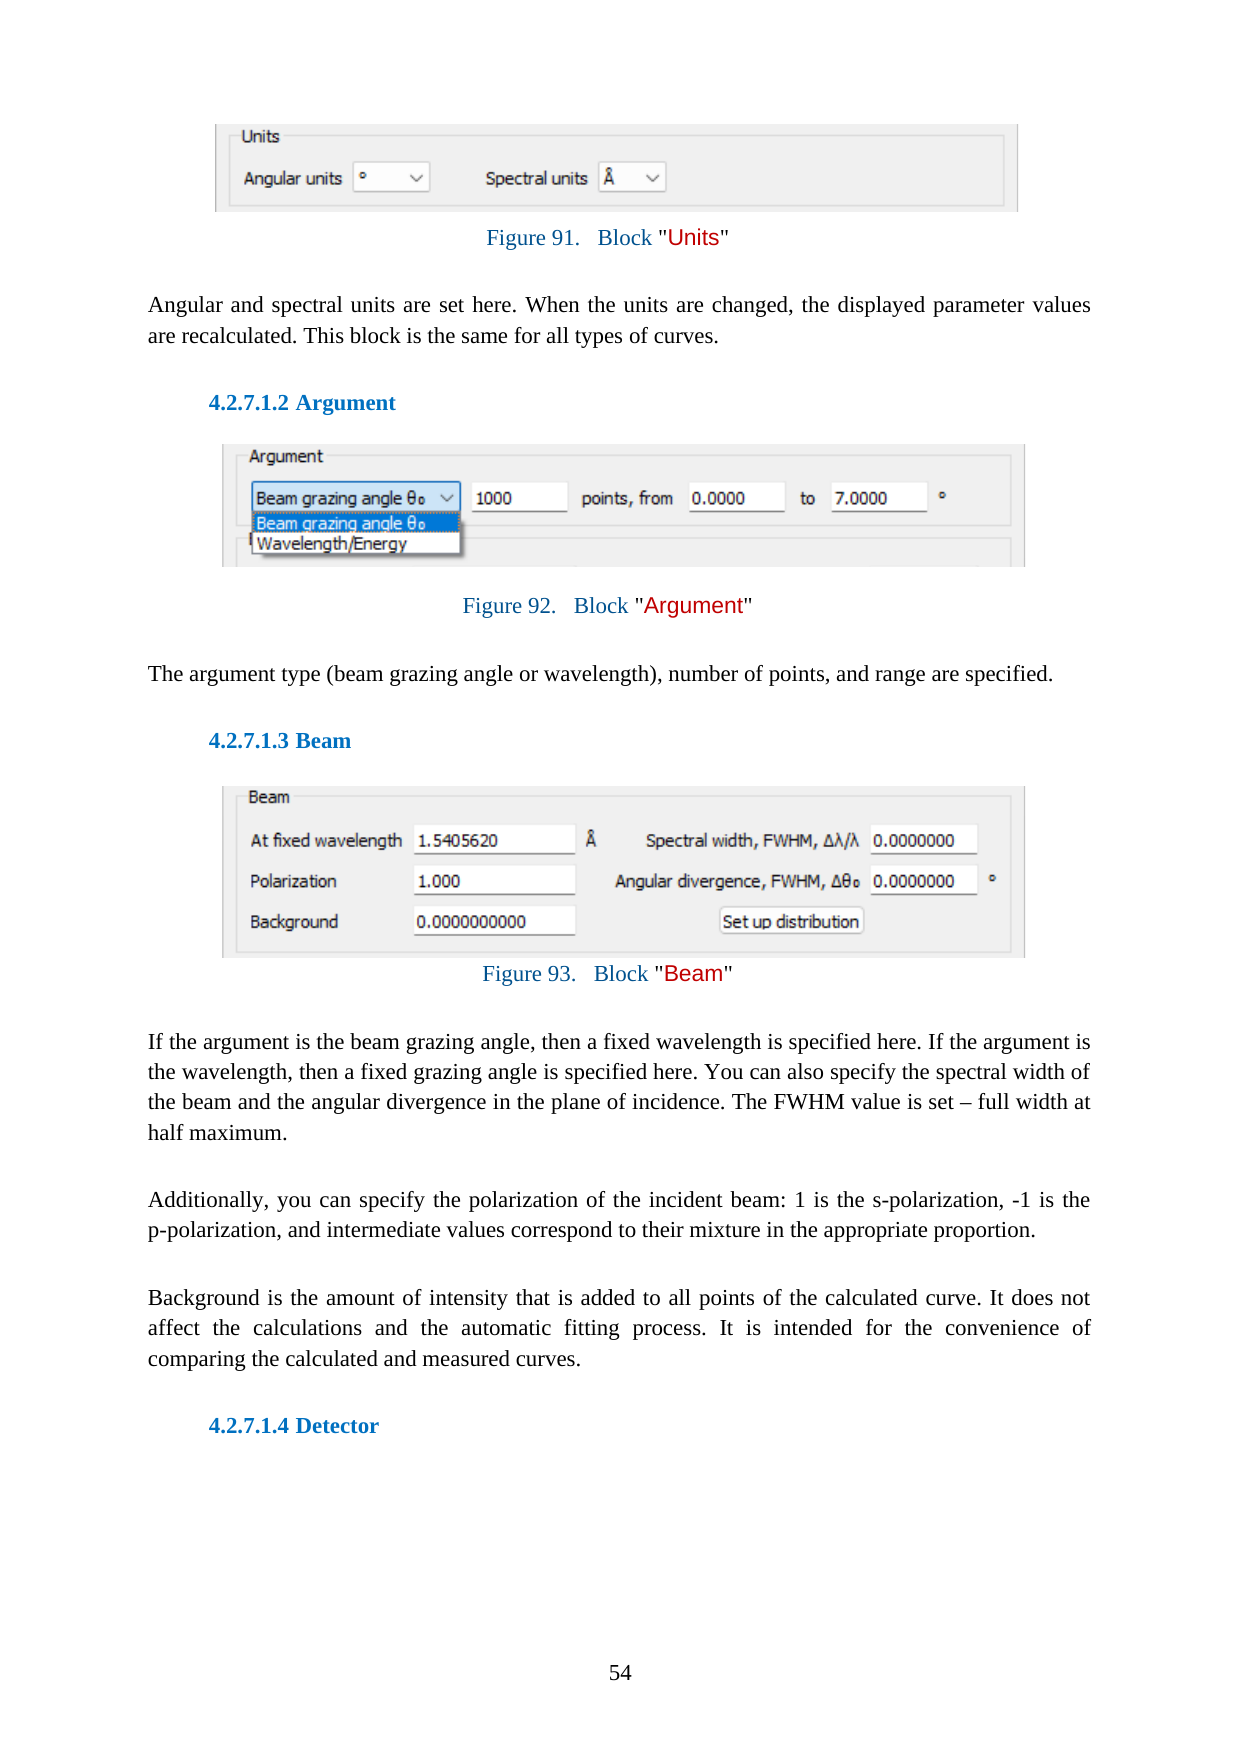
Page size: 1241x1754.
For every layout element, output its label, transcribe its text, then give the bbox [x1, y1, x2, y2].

text Background is the amount of intensity that is added to all points of the calculated curve. It does not affect the calculations and the automatic fitting process. It is intended for the convenience of comparing the calculated and measured curves. [148, 1284, 1093, 1371]
picture [222, 444, 1026, 567]
subtitle Beam [209, 727, 1093, 754]
text The argument type (beam grazing angle or wavelength), number of points, and range are specified. [148, 660, 1093, 686]
subtitle Argument [209, 389, 1093, 416]
picture [222, 786, 1026, 958]
text Angular and spectral units are set here. When the units are changed, the displayed parameter values are recalculated. This block is the same for all types of curves. [148, 291, 1093, 348]
text If the argument is the beam grazing angle, then a fixed wavelength is specified here. If the argument is the wavelength, then a fixed grazing angle is specified here. You can also specify the spectral width of the beam and the angular divergence in the plane of incidence. The FWHM value is set – full width at half maximum. [148, 1028, 1093, 1145]
subtitle Detector [209, 1412, 1093, 1439]
text Additionally, you can specify the polarization of the incident beam: 1 is the s-polarization, -1 is the p-polarization, and intermediate values correspond to their mixture in the appropriate proportion. [148, 1186, 1093, 1243]
picture [215, 124, 1019, 212]
